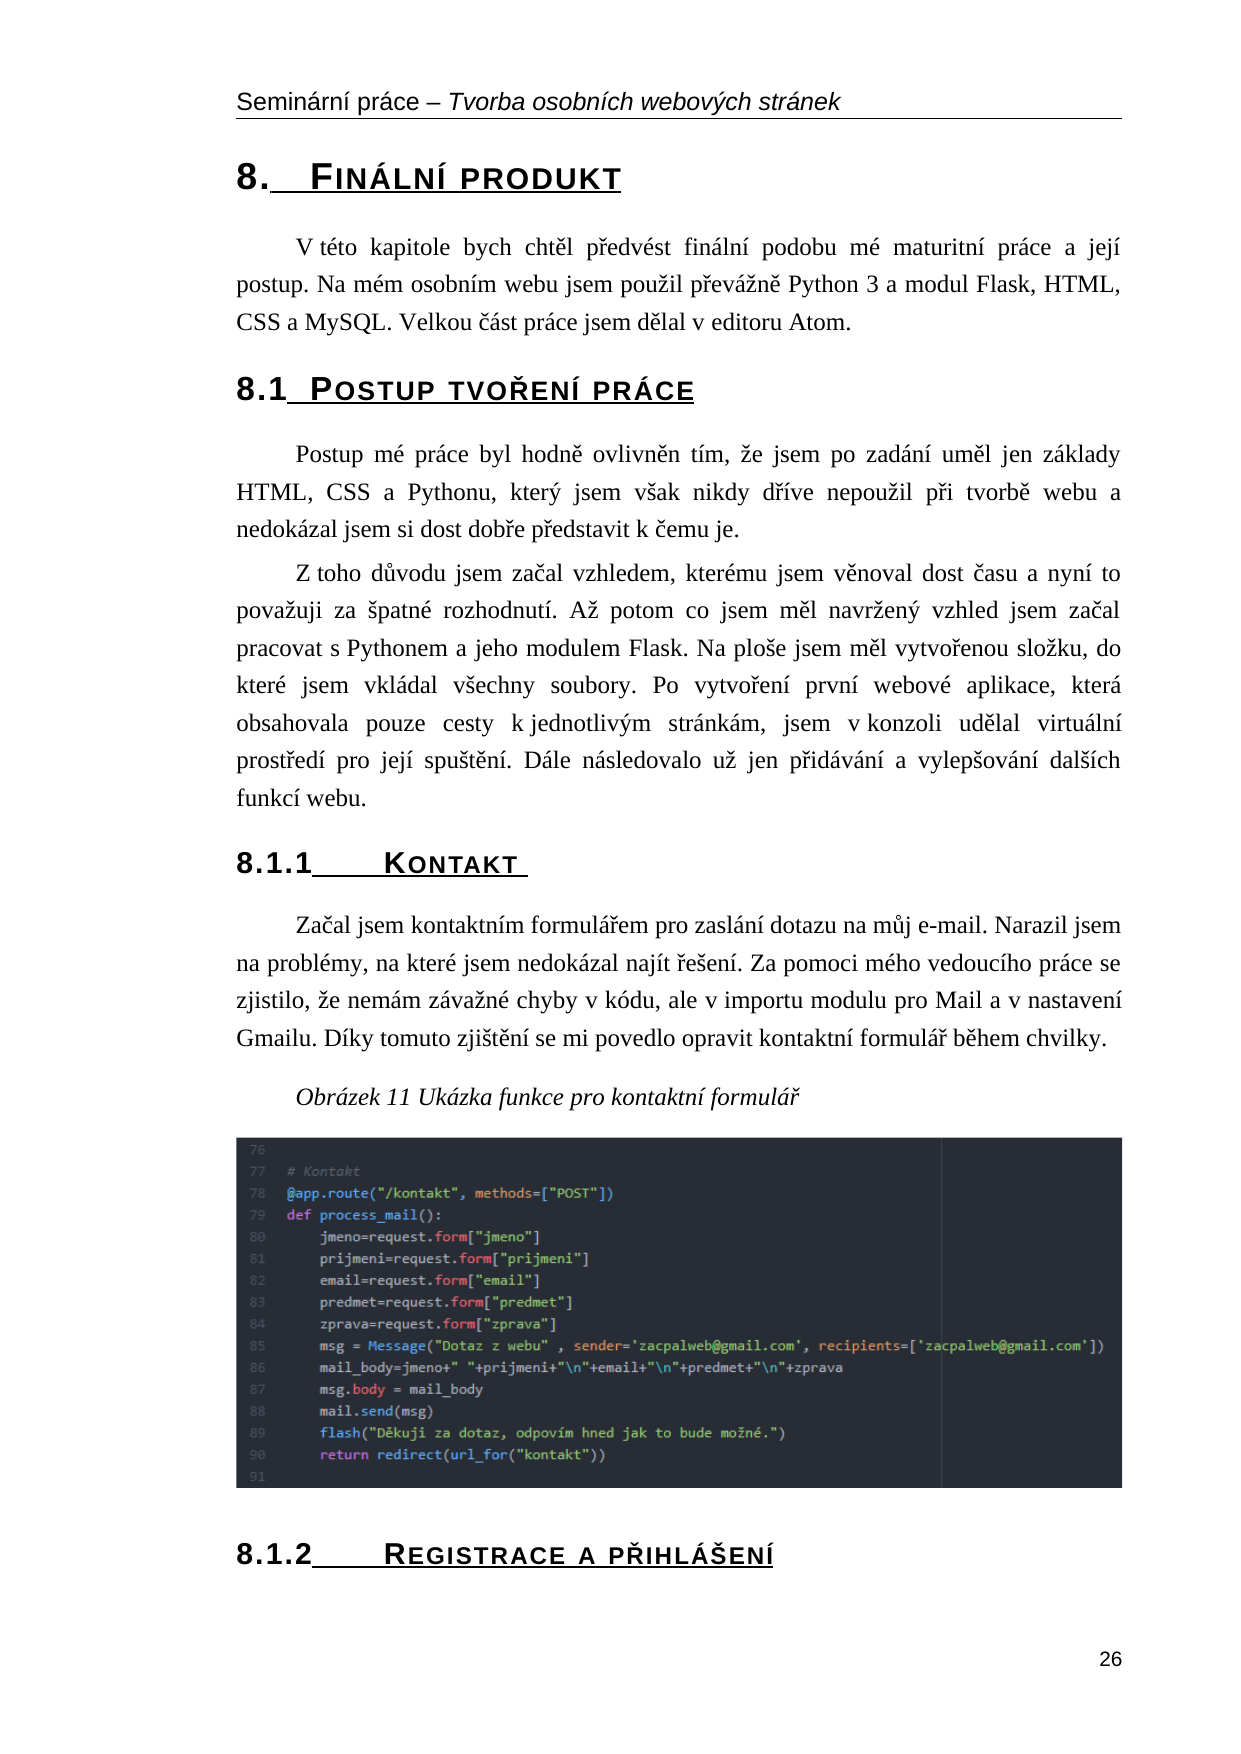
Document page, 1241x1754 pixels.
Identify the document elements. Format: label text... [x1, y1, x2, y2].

subtitle Finální produkt [236, 154, 1122, 197]
text Začal jsem kontaktním formulářem pro zaslání dotazu na můj e-mail. Narazil jsem na problémy, na které jsem nedokázal najít řešení. Za pomoci mého vedoucího práce se zjistilo, že nemám závažné chyby v kódu, ale v importu modulu pro Mail a v nastavení Gmailu. Díky tomuto zjištění se mi povedlo opravit kontaktní formulář během chvilky. [236, 903, 1122, 1053]
picture [236, 1138, 1123, 1488]
subtitle Registrace a přihlášení [236, 1488, 1122, 1571]
text V této kapitole bych chtěl předvést finální podobu mé maturitní práce a její postup. Na mém osobním webu jsem použil převážně Python 3 a modul Flask, HTML, CSS a MySQL. Velkou část práce jsem dělal v editoru Atom. [236, 225, 1122, 337]
text Z toho důvodu jsem začal vzhledem, kterému jsem věnoval dost času a nyní to považuji za špatné rozhodnutí. Až potom co jsem měl navržený vzhled jsem začal pracovat s Pythonem a jeho modulem Flask. Na ploše jsem měl vytvořenou složku, do které jsem vkládal všechny soubory. Po vytvoření první webové aplikace, která obsahovala pouze cesty k jednotlivým stránkám, jsem v konzoli udělal virtuální prostředí pro její spuštění. Dále následovalo už jen přidávání a vylepšování dalších funkcí webu. [236, 551, 1122, 814]
subtitle Postup tvoření práce [236, 369, 1122, 407]
text Postup mé práce byl hodně ovlivněn tím, že jsem po zadání uměl jen základy HTML, CSS a Pythonu, který jsem však nikdy dříve nepoužil při tvorbě webu a nedokázal jsem si dost dobře představit k čemu je. [236, 432, 1122, 545]
subtitle Kontakt [236, 845, 1122, 880]
